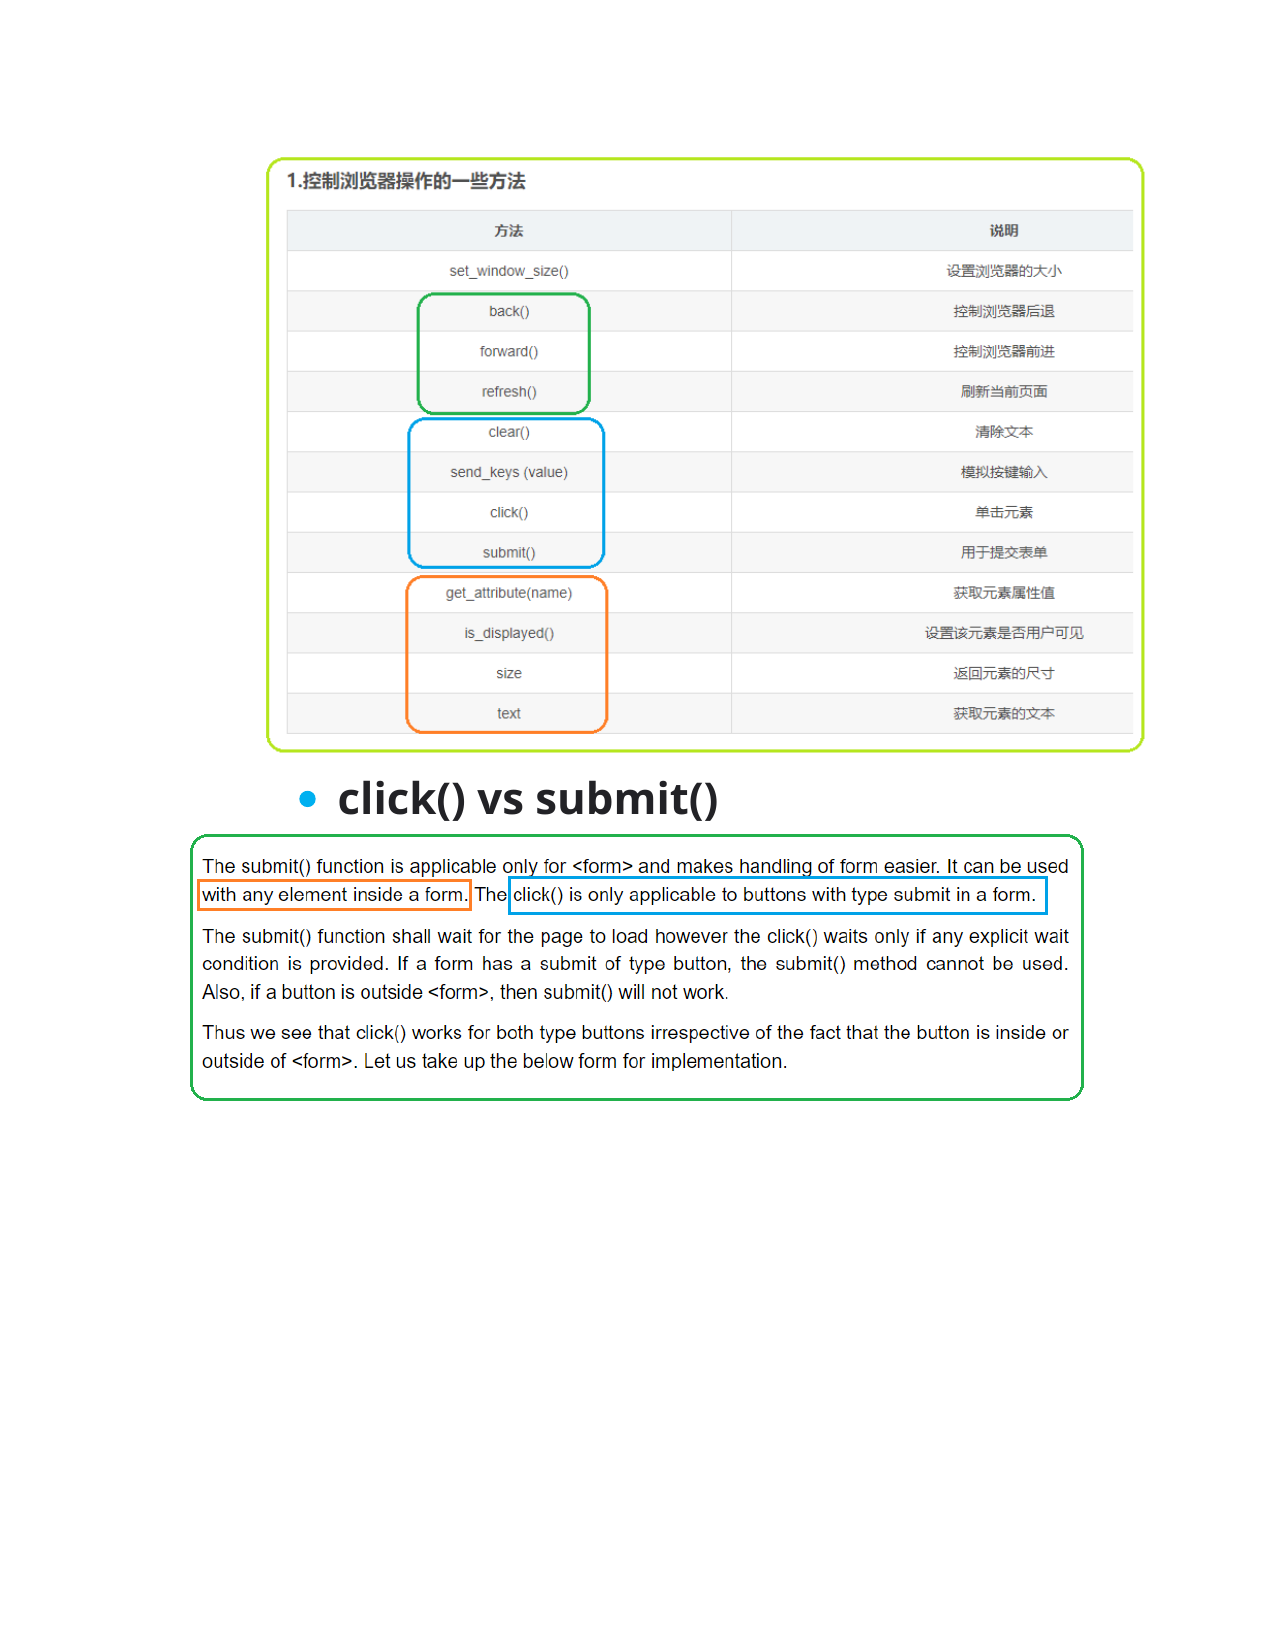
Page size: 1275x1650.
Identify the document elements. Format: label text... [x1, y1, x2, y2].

list click() vs submit() [300, 768, 1087, 827]
picture [262, 150, 1162, 768]
picture [187, 827, 1087, 1106]
